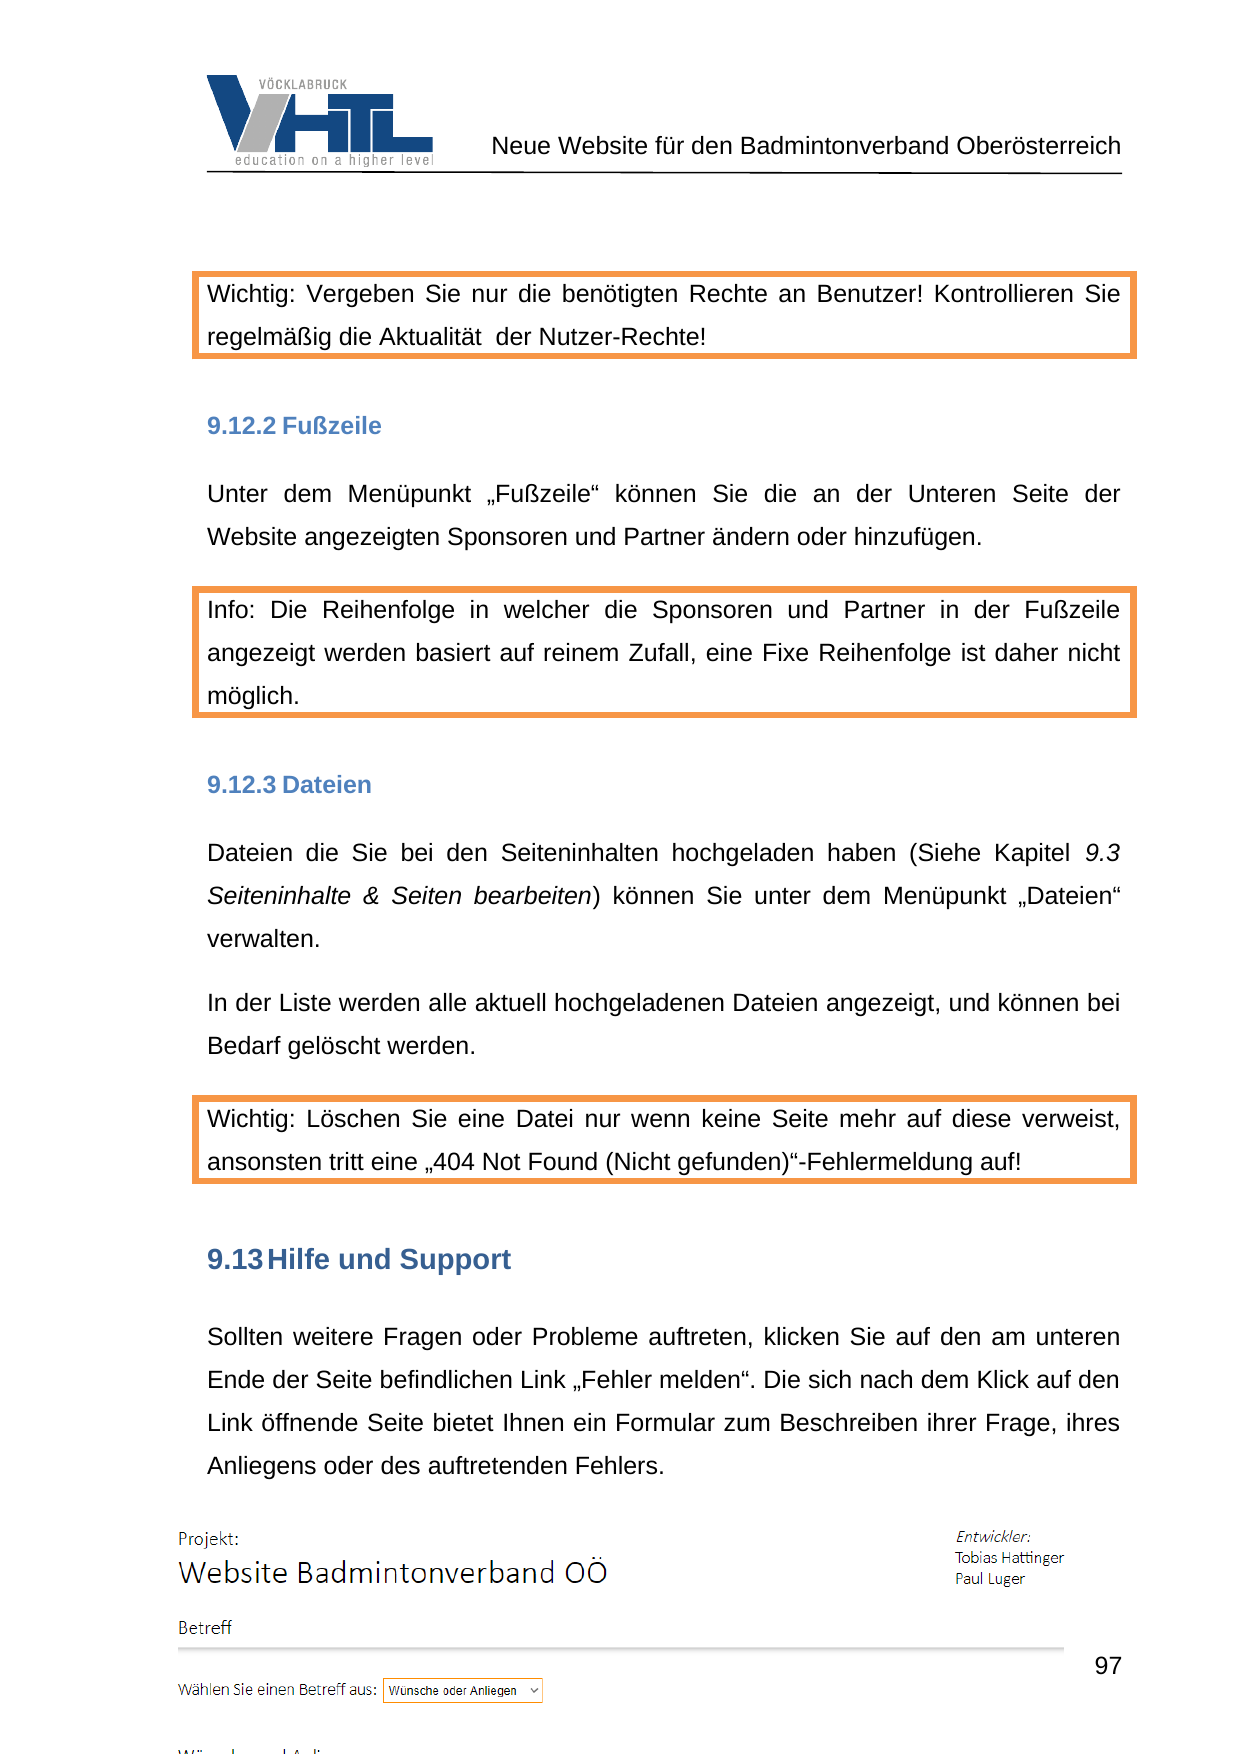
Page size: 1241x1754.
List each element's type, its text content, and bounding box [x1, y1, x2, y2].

text Info: Die Reihenfolge in welcher die Sponsoren und Partner in der Fußzeile angezeigt werden basiert auf reinem Zufall, eine Fixe Reihenfolge ist daher nicht möglich. [199, 593, 1130, 712]
subtitle Dateien [207, 770, 1122, 799]
picture [162, 1509, 1078, 1754]
subtitle Fußzeile [207, 411, 1122, 440]
text Unter dem Menüpunkt „Fußzeile“ können Sie die an der Unteren Seite der Website angezeigten Sponsoren und Partner ändern oder hinzufügen. [207, 479, 1122, 551]
subtitle Hilfe und Support [207, 1242, 1122, 1276]
text Sollten weitere Fragen oder Probleme auftreten, klicken Sie auf den am unteren Ende der Seite befindlichen Link „Fehler melden“. Die sich nach dem Klick auf den Link öffnende Seite bietet Ihnen ein Formular zum Beschreiben ihrer Frage, ihres Anliegens oder des auftretenden Fehlers. [207, 1321, 1122, 1479]
picture [206, 75, 433, 167]
text Wichtig: Löschen Sie eine Datei nur wenn keine Seite mehr auf diese verweist, ansonsten tritt eine „404 Not Found (Nicht gefunden)“-Fehlermeldung auf! [199, 1102, 1130, 1178]
text Dateien die Sie bei den Seiteninhalten hochgeladen haben (Siehe Kapitel 9.3 Seiteninhalte & Seiten bearbeiten) können Sie unter dem Menüpunkt „Dateien“ verwalten. [207, 838, 1122, 953]
text Wichtig: Vergeben Sie nur die benötigten Rechte an Benutzer! Kontrollieren Sie regelmäßig die Aktualität der Nutzer-Rechte! [199, 277, 1130, 353]
text In der Liste werden alle aktuell hochgeladenen Dateien angezeigt, und können bei Bedarf gelöscht werden. [207, 988, 1122, 1060]
